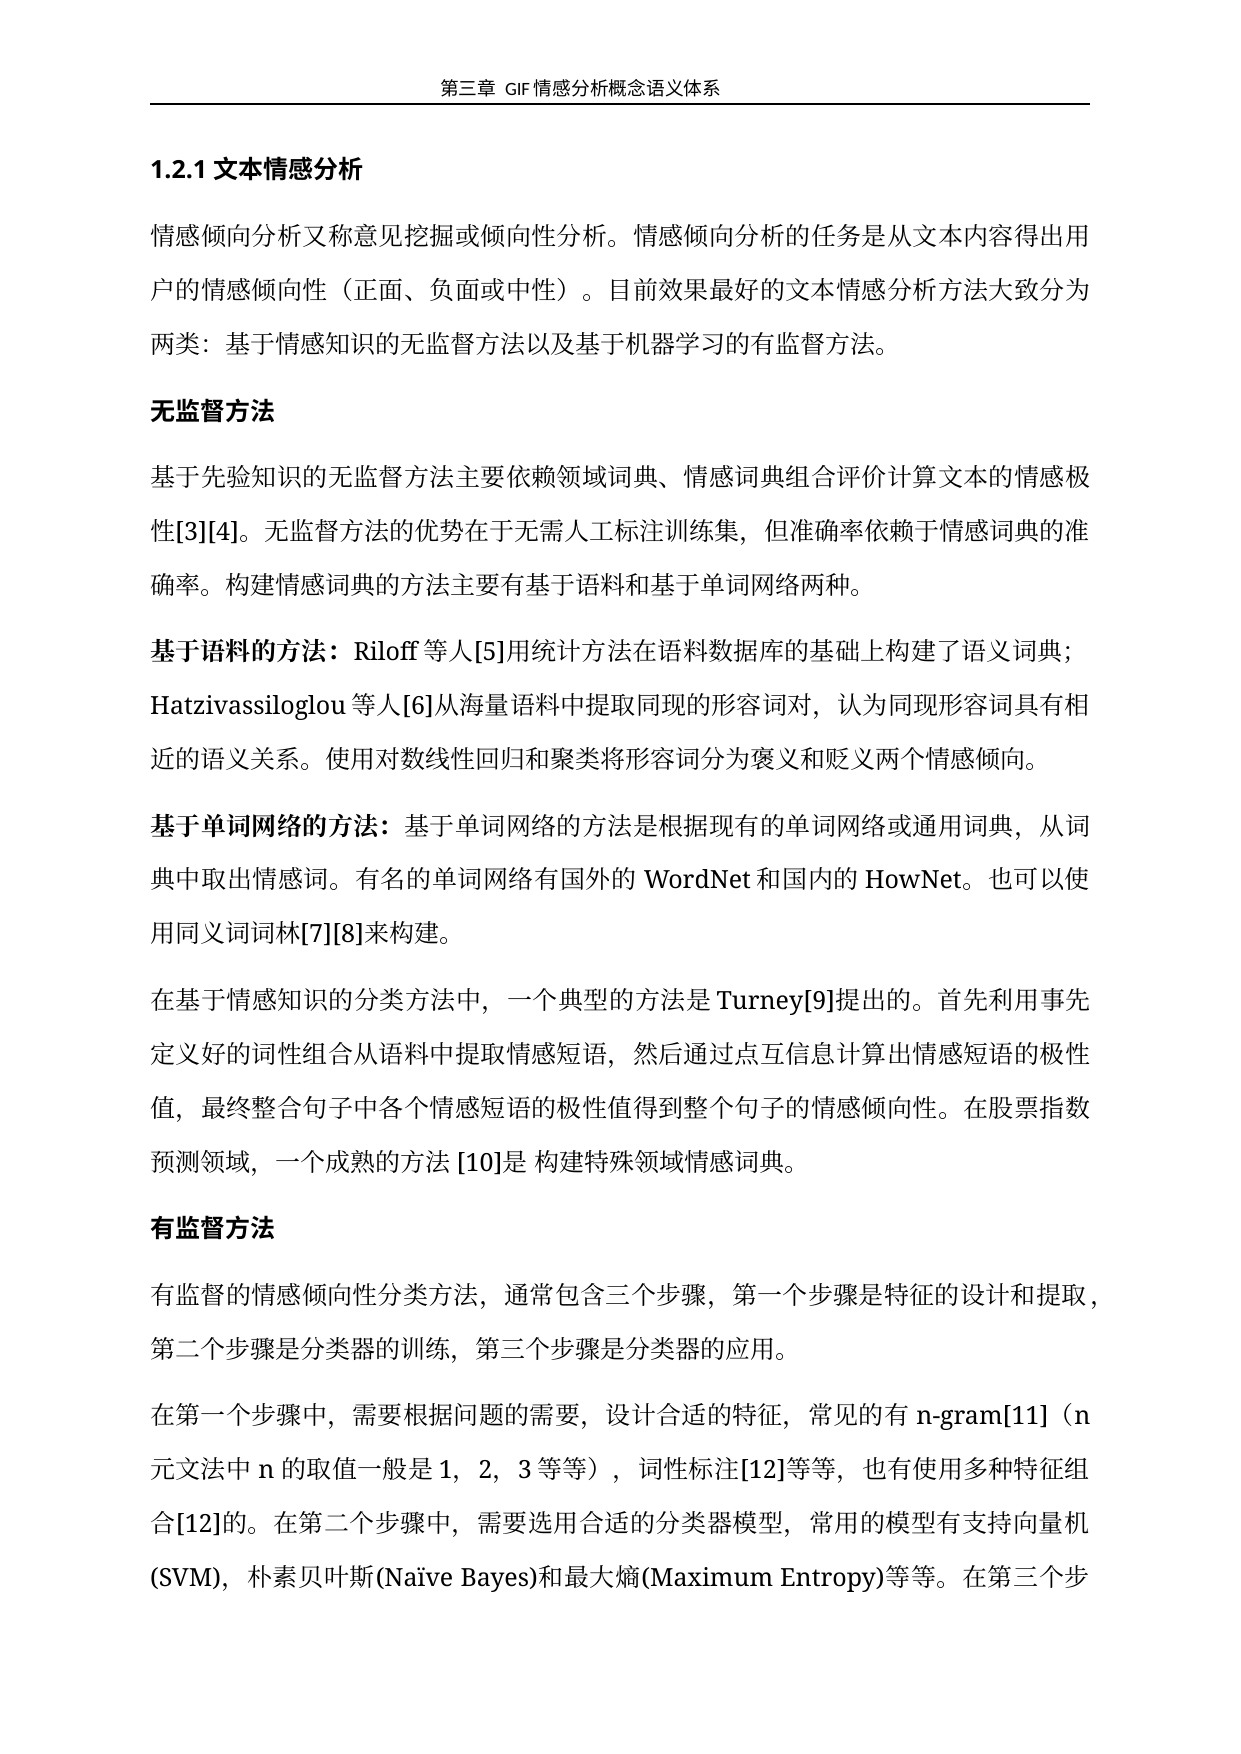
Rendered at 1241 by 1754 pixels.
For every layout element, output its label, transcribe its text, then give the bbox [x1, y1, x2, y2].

text 有监督的情感倾向性分类方法，通常包含三个步骤，第一个步骤是特征的设计和提取，第二个步骤是分类器的训练，第三个步骤是分类器的应用。 [150, 1276, 1090, 1366]
text 基于单词网络的方法：基于单词网络的方法是根据现有的单词网络或通用词典，从词典中取出情感词。有名的单词网络有国外的WordNet和国内的HowNet。也可以使用同义词词林[7][8]来构建。 [150, 806, 1090, 950]
text 有监督方法 [150, 1209, 1090, 1245]
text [150, 1396, 1090, 1594]
text 无监督方法 [150, 391, 1090, 427]
text 基于先验知识的无监督方法主要依赖领域词典、情感词典组合评价计算文本的情感极性[3][4]。无监督方法的优势在于无需人工标注训练集，但准确率依赖于情感词典的准确率。构建情感词典的方法主要有基于语料和基于单词网络两种。 [150, 458, 1090, 602]
text 1.2.1 文本情感分析 [150, 150, 1090, 186]
text 情感倾向分析又称意见挖掘或倾向性分析。情感倾向分析的任务是从文本内容得出用户的情感倾向性（正面、负面或中性）。目前效果最好的文本情感分析方法大致分为两类：基于情感知识的无监督方法以及基于机器学习的有监督方法。 [150, 217, 1090, 361]
text 在基于情感知识的分类方法中，一个典型的方法是Turney[9]提出的。首先利用事先定义好的词性组合从语料中提取情感短语，然后通过点互信息计算出情感短语的极性值，最终整合句子中各个情感短语的极性值得到整个句子的情感倾向性。在股票指数预测领域，一个成熟的方法 [10]是 构建特殊领域情感词典。 [150, 981, 1090, 1178]
text 基于语料的方法：Riloff等人[5]用统计方法在语料数据库的基础上构建了语义词典；Hatzivassiloglou等人[6]从海量语料中提取同现的形容词对，认为同现形容词具有相近的语义关系。使用对数线性回归和聚类将形容词分为褒义和贬义两个情感倾向。 [150, 632, 1090, 776]
